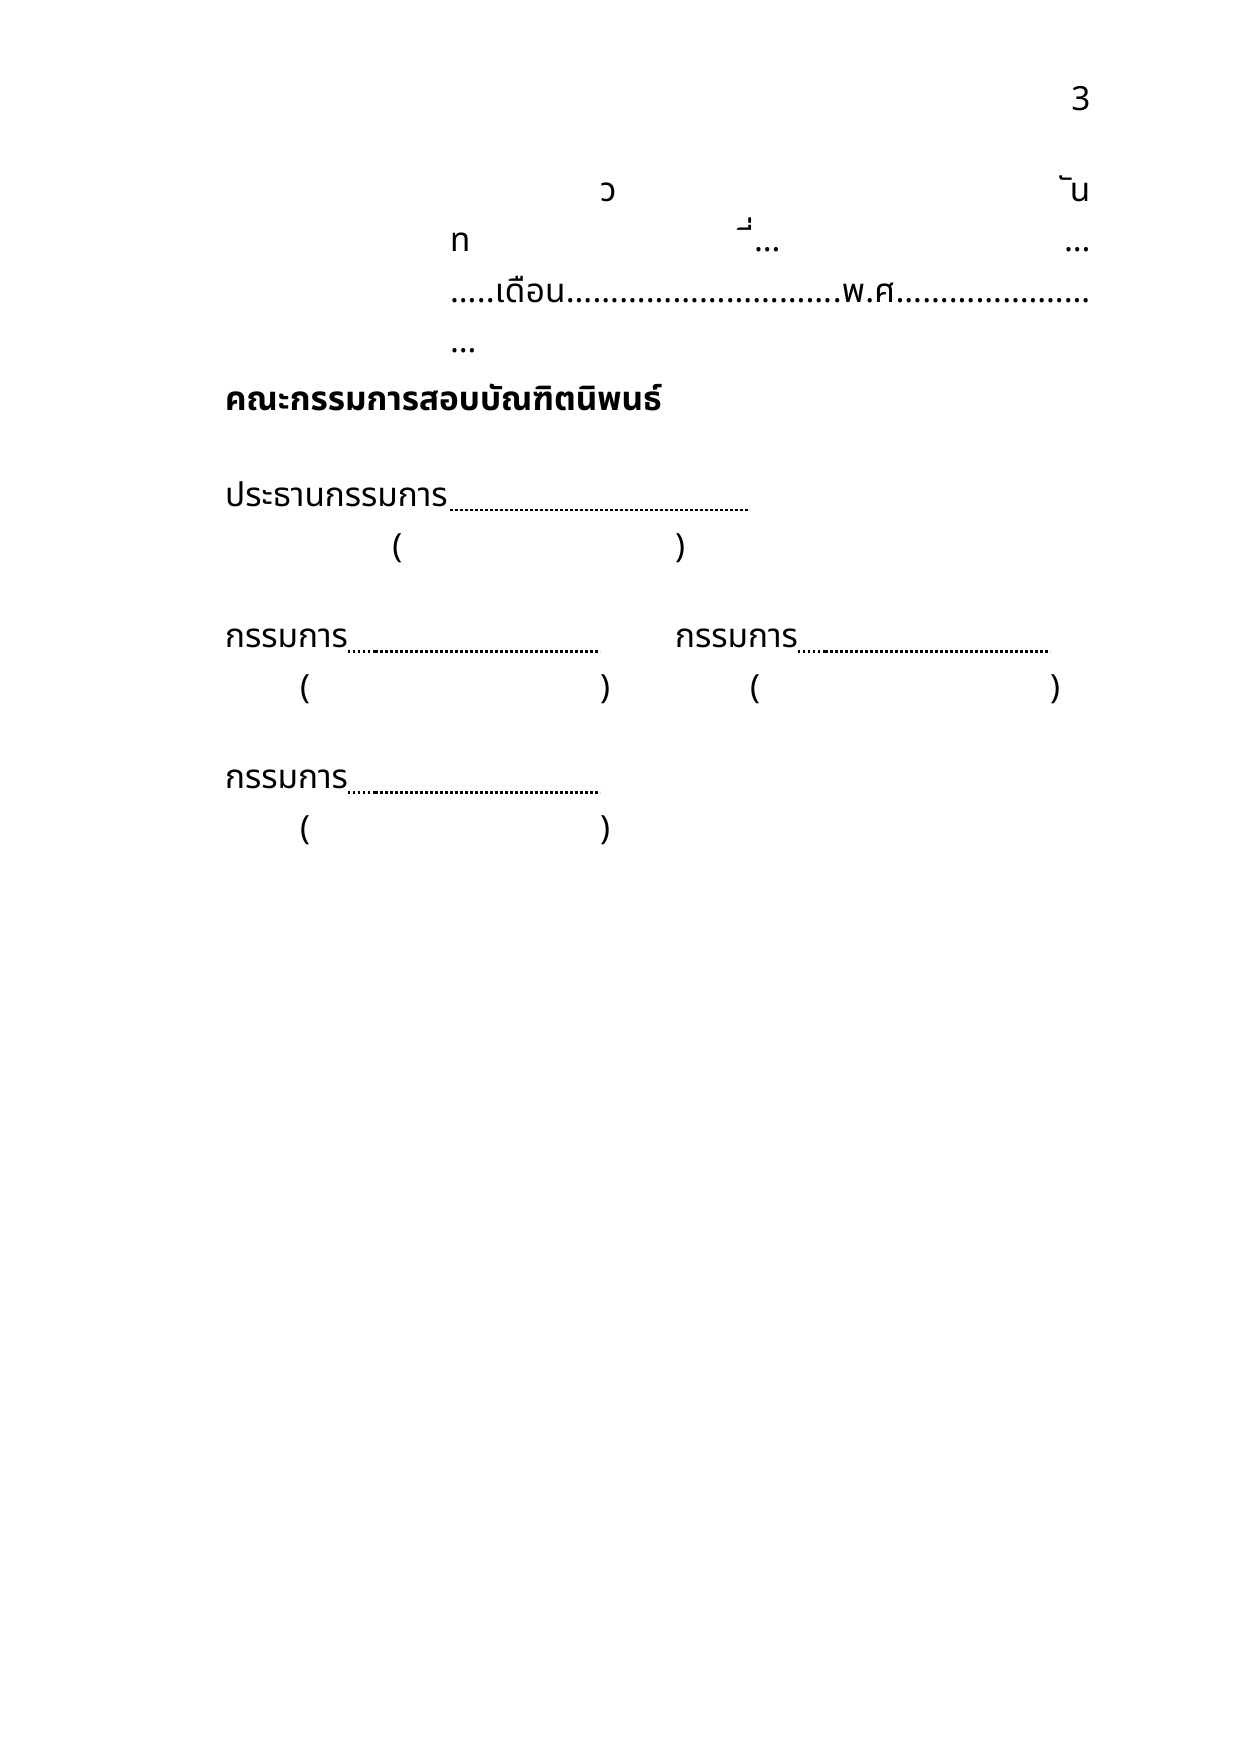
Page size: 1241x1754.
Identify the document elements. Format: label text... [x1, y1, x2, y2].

text ( ) [225, 521, 1090, 567]
text กรรมการ กรรมการ [225, 612, 1090, 663]
text ( ) ( ) [225, 663, 1090, 708]
text ประธานกรรมการ [225, 471, 1090, 521]
text ( ) [225, 804, 1090, 849]
text วันที่………..เดือน………………………….พ.ศ………….………… [450, 166, 1090, 363]
text คณะกรรมการสอบบัณฑิตนิพนธ์ [225, 375, 1090, 426]
text กรรมการ [225, 753, 1090, 804]
